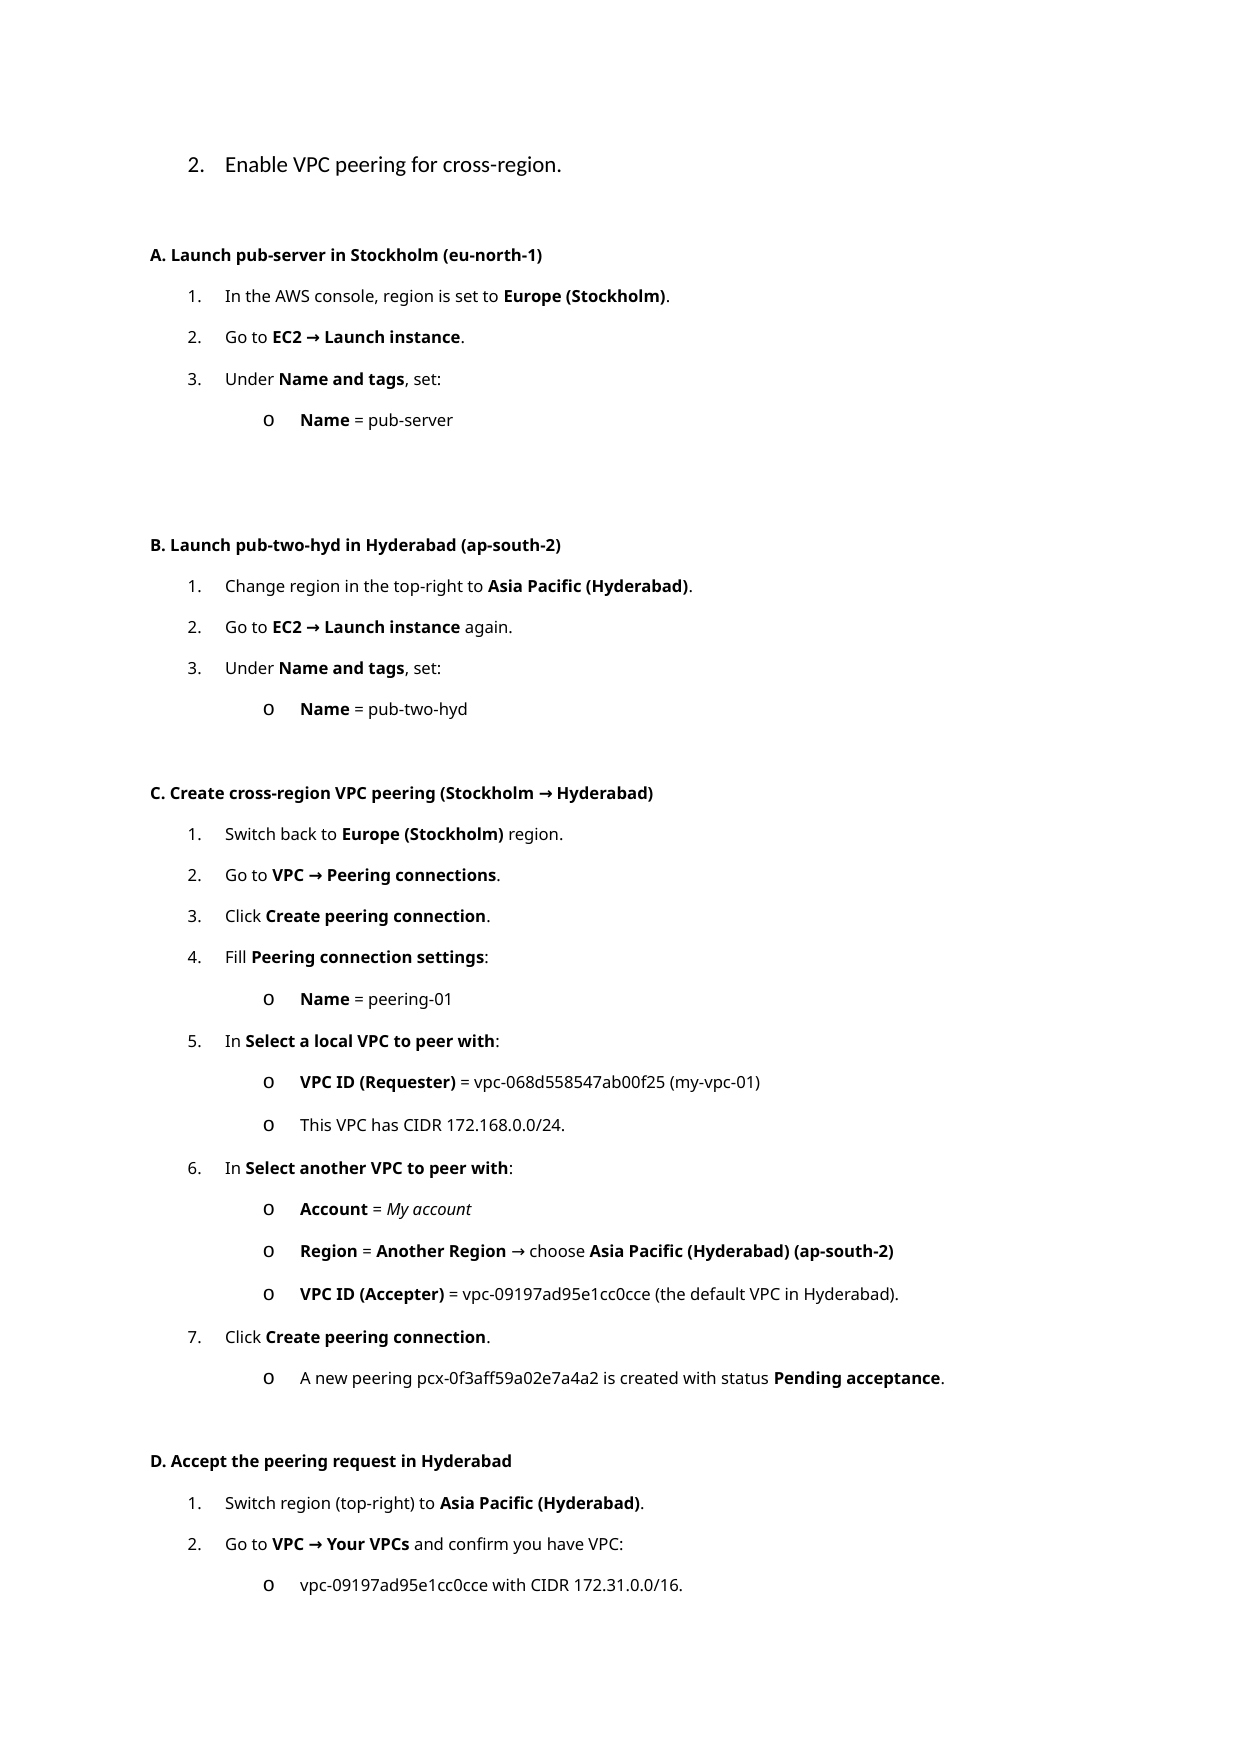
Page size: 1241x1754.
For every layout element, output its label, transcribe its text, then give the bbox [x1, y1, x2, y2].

list Name = pub-two-hyd [262, 698, 1090, 722]
list In Select a local VPC to peer with: [187, 1030, 1090, 1053]
list Click Create peering connection. [187, 905, 1090, 928]
list Region = Another Region → choose Asia Pacific (Hyderabad) (ap-south-2) [262, 1240, 1090, 1264]
list In Select another VPC to peer with: [187, 1156, 1090, 1179]
list Change region in the top-right to Asia Pacific (Hyderabad). [187, 574, 1090, 597]
list Go to EC2 → Launch instance again. [187, 616, 1090, 638]
text A. Launch pub-server in Stockholm (eu-north-1) [150, 244, 1090, 266]
text B. Launch pub-two-hyd in Hyderabad (ap-south-2) [150, 533, 1090, 556]
list Name = pub-server [262, 408, 1090, 432]
list Account = My account [262, 1197, 1090, 1221]
list Switch back to Europe (Stockholm) region. [187, 823, 1090, 845]
list Name = peering-01 [262, 987, 1090, 1011]
text D. Accept the peering request in Hyderabad [150, 1450, 1090, 1473]
list Under Name and tags, set: [187, 657, 1090, 679]
list Under Name and tags, set: [187, 367, 1090, 390]
list This VPC has CIDR 172.168.0.0/24. [262, 1114, 1090, 1138]
list VPC ID (Accepter) = vpc-09197ad95e1cc0cce (the default VPC in Hyderabad). [262, 1283, 1090, 1307]
list In the AWS console, region is set to Europe (Stockholm). [187, 285, 1090, 308]
list Click Create peering connection. [187, 1325, 1090, 1348]
list Go to VPC → Peering connections. [187, 864, 1090, 887]
list Switch region (top-right) to Asia Pacific (Hyderabad). [187, 1491, 1090, 1514]
list VPC ID (Requester) = vpc-068d558547ab00f25 (my-vpc-01) [262, 1071, 1090, 1095]
text C. Create cross-region VPC peering (Stockholm → Hyderabad) [150, 782, 1090, 804]
list A new peering pcx-0f3aff59a02e7a4a2 is created with status Pending acceptance. [262, 1366, 1090, 1390]
list Fill Peering connection settings: [187, 946, 1090, 969]
list Go to EC2 → Launch instance. [187, 326, 1090, 349]
list vpc-09197ad95e1cc0cce with CIDR 172.31.0.0/16. [262, 1573, 1090, 1598]
list Go to VPC → Your VPCs and confirm you have VPC: [187, 1532, 1090, 1555]
list Enable VPC peering for cross-region. [187, 150, 1090, 178]
